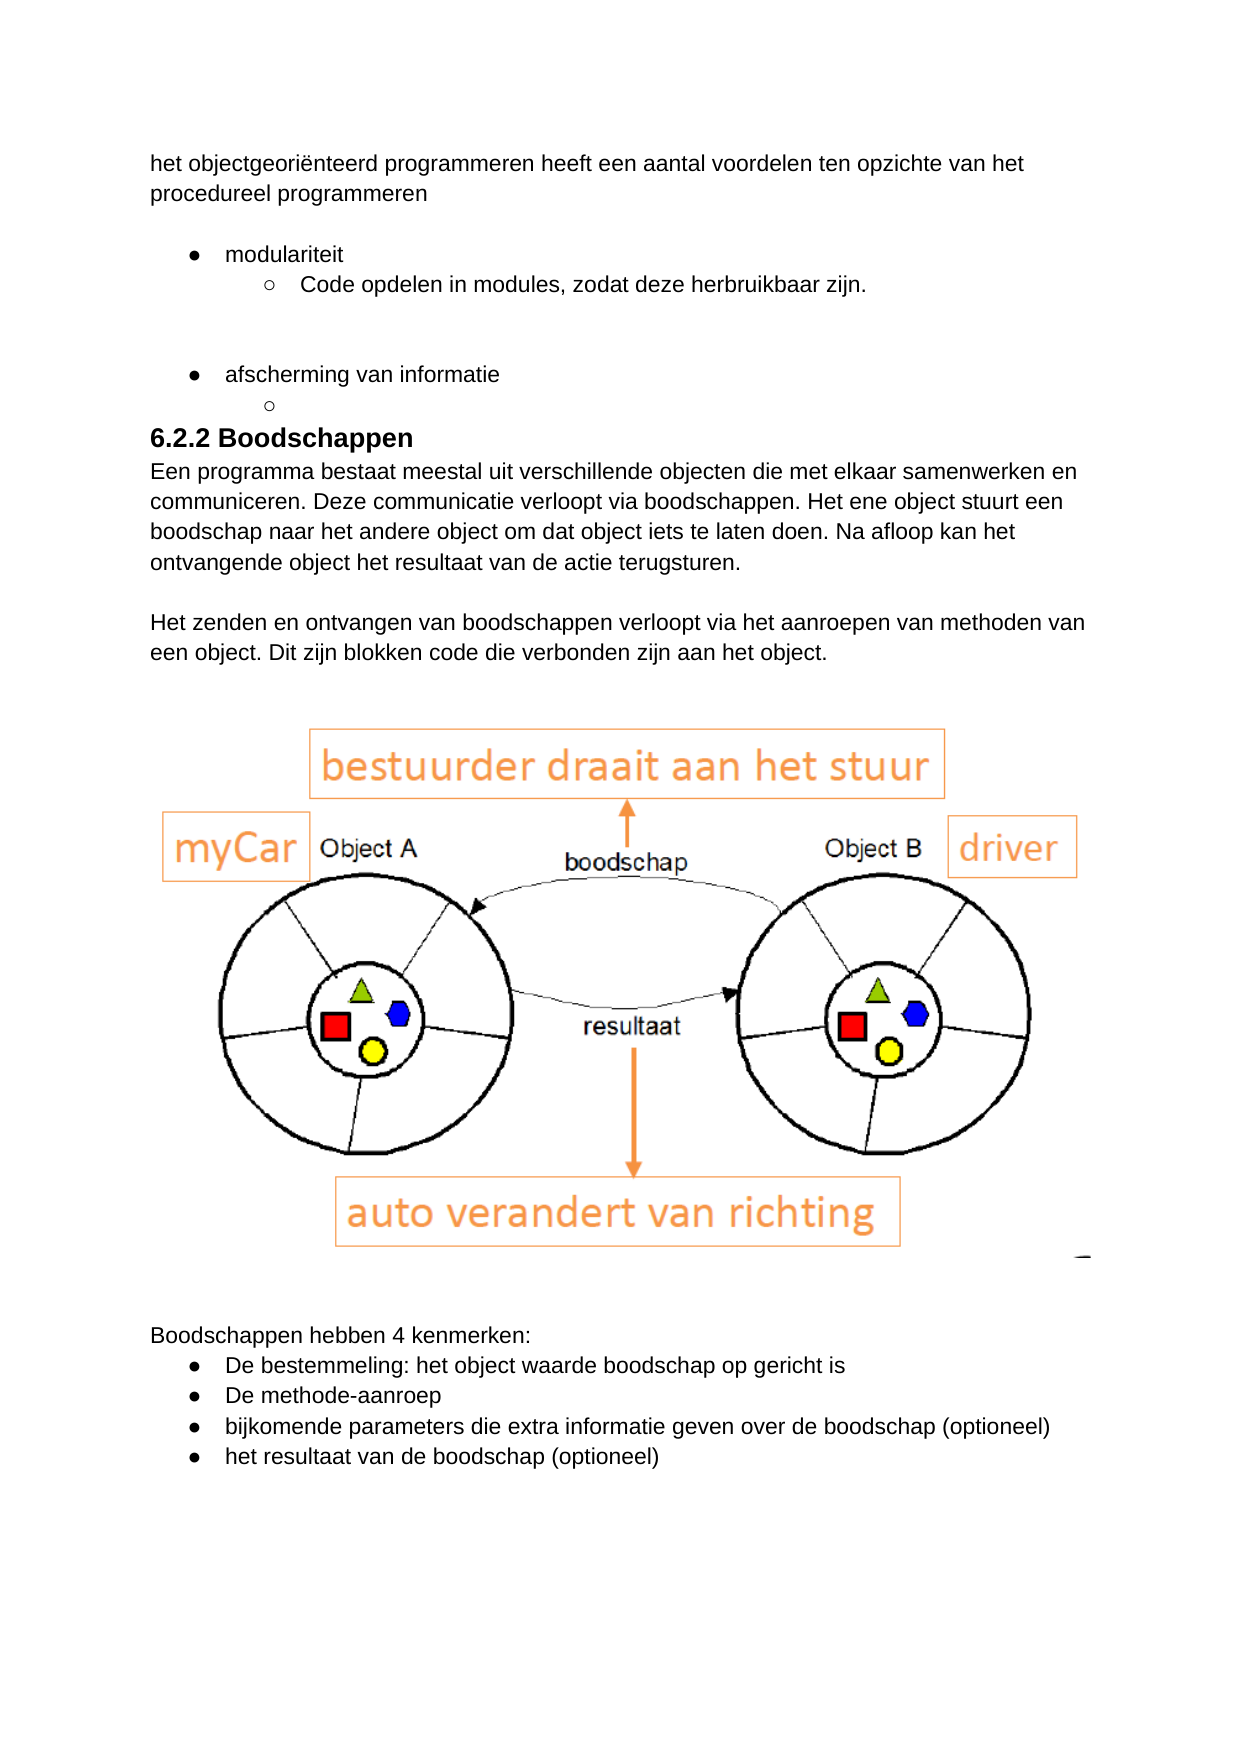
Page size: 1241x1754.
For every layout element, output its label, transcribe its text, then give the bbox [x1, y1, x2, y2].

list Code opdelen in modules, zodat deze herbruikbaar zijn. [262, 271, 1090, 297]
list afscherming van informatie [187, 361, 1090, 388]
picture [150, 699, 1091, 1258]
list De methode-aanroep [187, 1382, 1090, 1409]
text het objectgeoriënteerd programmeren heeft een aantal voordelen ten opzichte van het procedureel programmeren [150, 150, 1090, 207]
text Een programma bestaat meestal uit verschillende objecten die met elkaar samenwerken en communiceren. Deze communicatie verloopt via boodschappen. Het ene object stuurt een boodschap naar het andere object om dat object iets te laten doen. Na afloop kan het ontvangende object het resultaat van de actie terugsturen. [150, 458, 1090, 575]
list De bestemmeling: het object waarde boodschap op gericht is [187, 1352, 1090, 1379]
text Boodschappen hebben 4 kenmerken: [150, 1322, 1090, 1348]
list bijkomende parameters die extra informatie geven over de boodschap (optioneel) [187, 1413, 1090, 1439]
text Het zenden en ontvangen van boodschappen verloopt via het aanroepen van methoden van een object. Dit zijn blokken code die verbonden zijn aan het object. [150, 609, 1090, 665]
list het resultaat van de boodschap (optioneel) [187, 1443, 1090, 1469]
text 6.2.2 Boodschappen [150, 422, 1090, 453]
list modulariteit [187, 241, 1090, 267]
